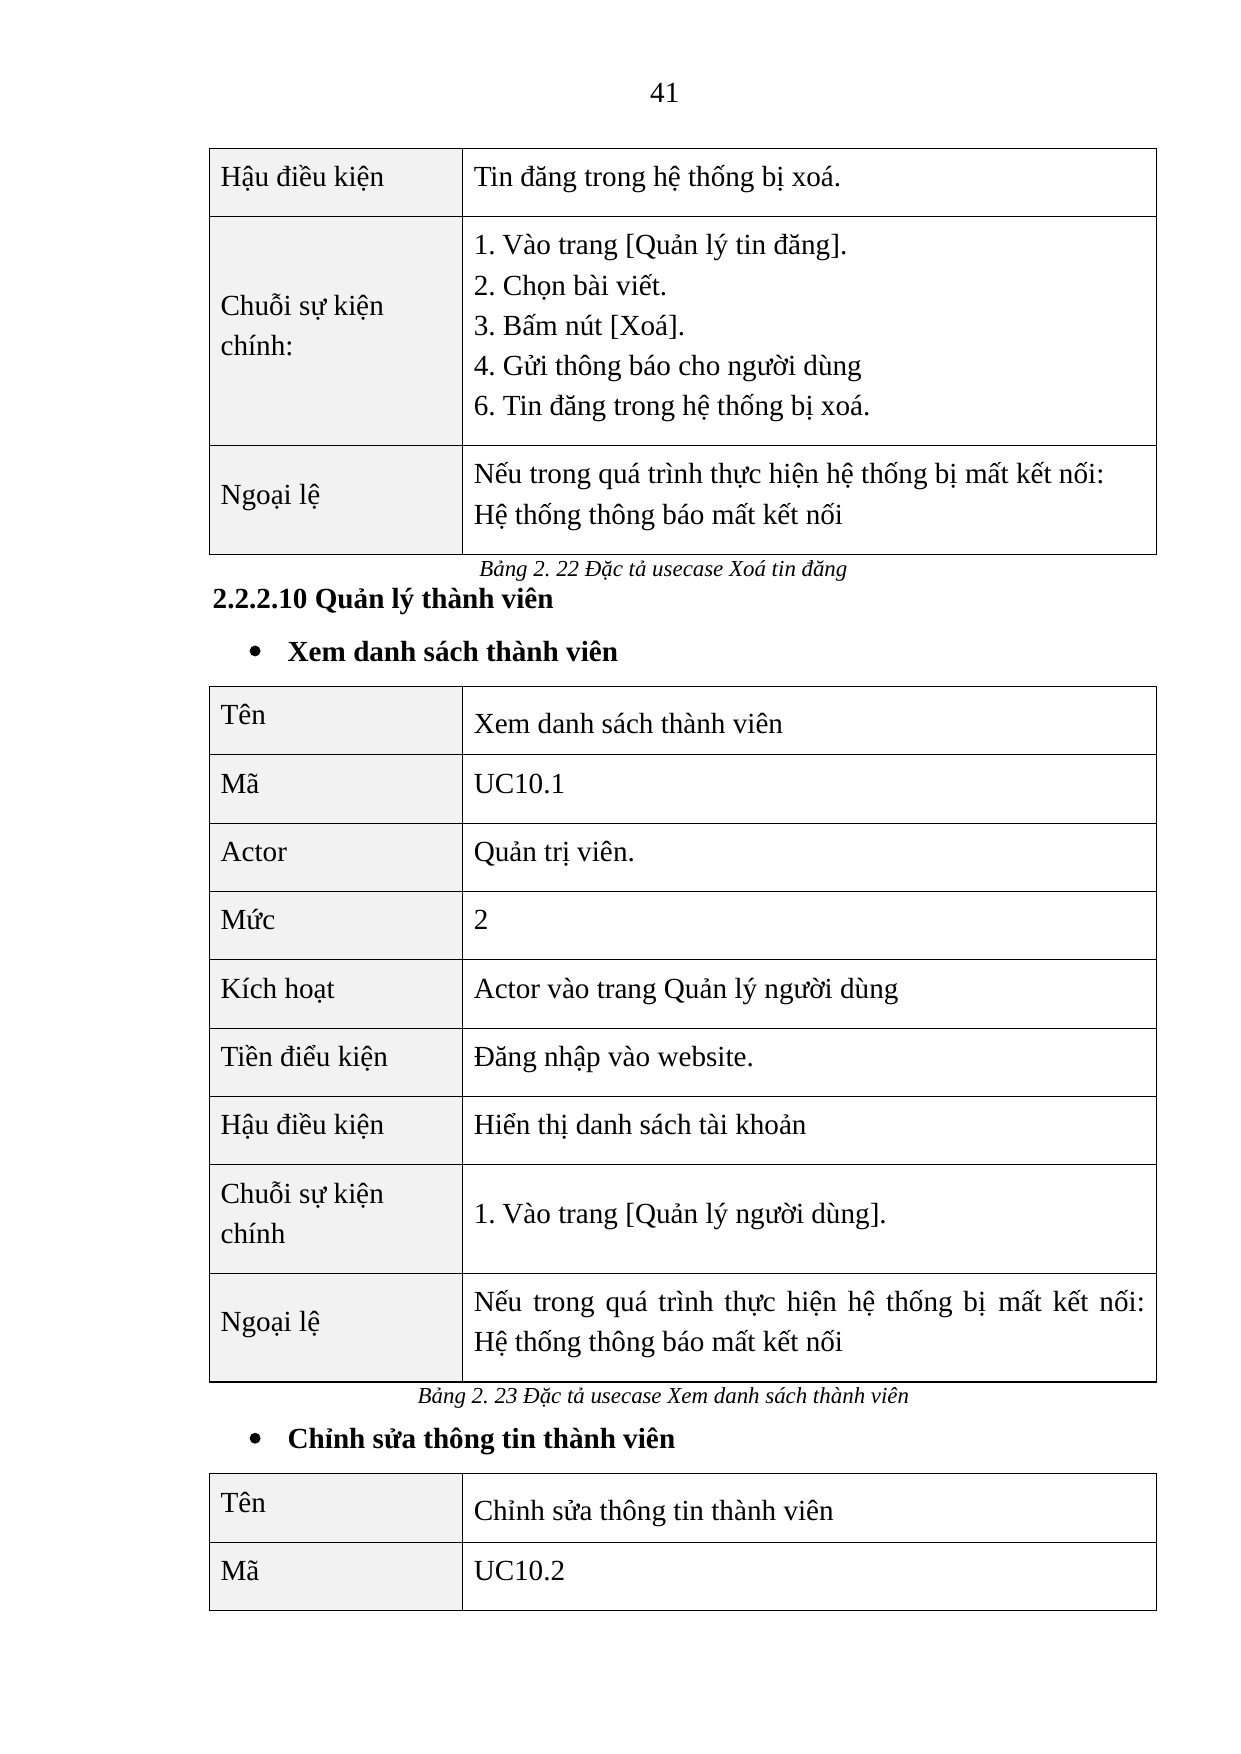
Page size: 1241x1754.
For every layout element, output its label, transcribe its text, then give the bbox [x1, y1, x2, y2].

table_header Chỉnh sửa thông tin thành viên [463, 1474, 1156, 1542]
table_cell 1. Vào trang [Quản lý người dùng]. [463, 1165, 1156, 1273]
table_cell Chuỗi sự kiện chính: [210, 217, 462, 445]
table_cell Chuỗi sự kiện chính [210, 1165, 462, 1273]
table_header Xem danh sách thành viên [463, 687, 1156, 754]
table_cell Mã [210, 755, 462, 823]
table_cell Đăng nhập vào website. [463, 1029, 1156, 1096]
table_cell Ngoại lệ [210, 446, 462, 554]
table_cell Nếu trong quá trình thực hiện hệ thống bị mất kết nối: Hệ thống thông báo mất kết nối [463, 446, 1156, 554]
table_cell 2 [463, 892, 1156, 959]
table_header Tên [210, 1474, 462, 1542]
table_cell Hậu điều kiện [210, 149, 462, 216]
text 2.2.2.10 Quản lý thành viên [212, 581, 1122, 615]
table_cell Hậu điều kiện [210, 1097, 462, 1164]
table_cell Tin đăng trong hệ thống bị xoá. [463, 149, 1156, 216]
table_cell Ngoại lệ [210, 1274, 462, 1381]
table_cell Actor [210, 824, 462, 891]
table_header Tên [210, 687, 462, 754]
table_cell UC10.2 [463, 1543, 1156, 1610]
table_cell Tiền điểu kiện [210, 1029, 462, 1096]
table_cell Nếu trong quá trình thực hiện hệ thống bị mất kết nối: Hệ thống thông báo mất kết nối [463, 1274, 1156, 1381]
table_cell Hiển thị danh sách tài khoản [463, 1097, 1156, 1164]
table_cell Mức [210, 892, 462, 959]
table_cell 1. Vào trang [Quản lý tin đăng]. 2. Chọn bài viết. 3. Bấm nút [Xoá]. 4. Gửi thông báo cho người dùng 6. Tin đăng trong hệ thống bị xoá. [463, 217, 1156, 445]
table_cell Kích hoạt [210, 960, 462, 1028]
table_cell Mã [210, 1543, 462, 1610]
list Xem danh sách thành viên [250, 634, 1122, 668]
table_cell Quản trị viên. [463, 824, 1156, 891]
list Chỉnh sửa thông tin thành viên [250, 1421, 1122, 1455]
table_cell Actor vào trang Quản lý người dùng [463, 960, 1156, 1028]
table_cell UC10.1 [463, 755, 1156, 823]
